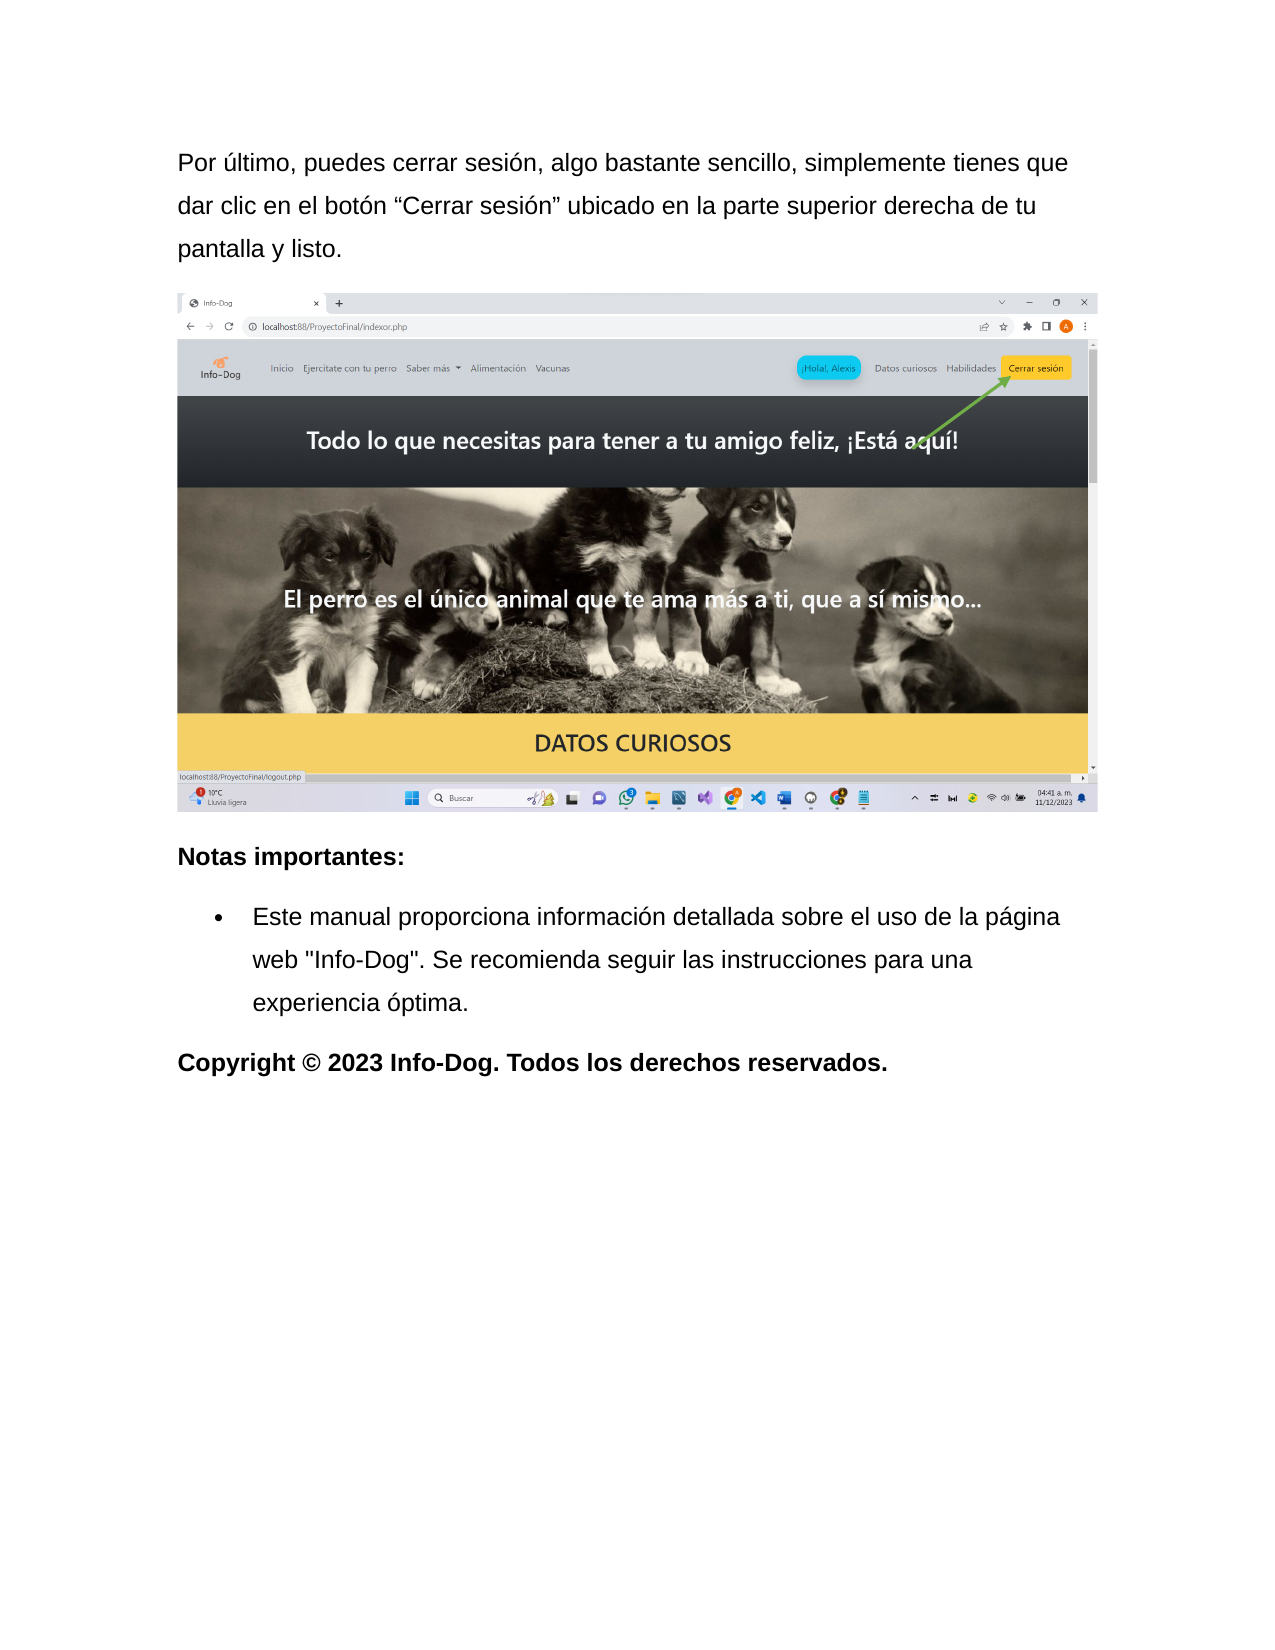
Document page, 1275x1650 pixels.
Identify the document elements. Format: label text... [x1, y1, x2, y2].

text Notas importantes: [177, 842, 1098, 871]
text Copyright © 2023 Info-Dog. Todos los derechos reservados. [177, 1048, 1098, 1077]
picture [177, 293, 1098, 812]
list Este manual proporciona información detallada sobre el uso de la página web "Info-Dog". Se recomienda seguir las instrucciones para una experiencia óptima. [215, 902, 1098, 1017]
text Por último, puedes cerrar sesión, algo bastante sencillo, simplemente tienes que dar clic en el botón “Cerrar sesión” ubicado en la parte superior derecha de tu pantalla y listo. [177, 148, 1098, 263]
